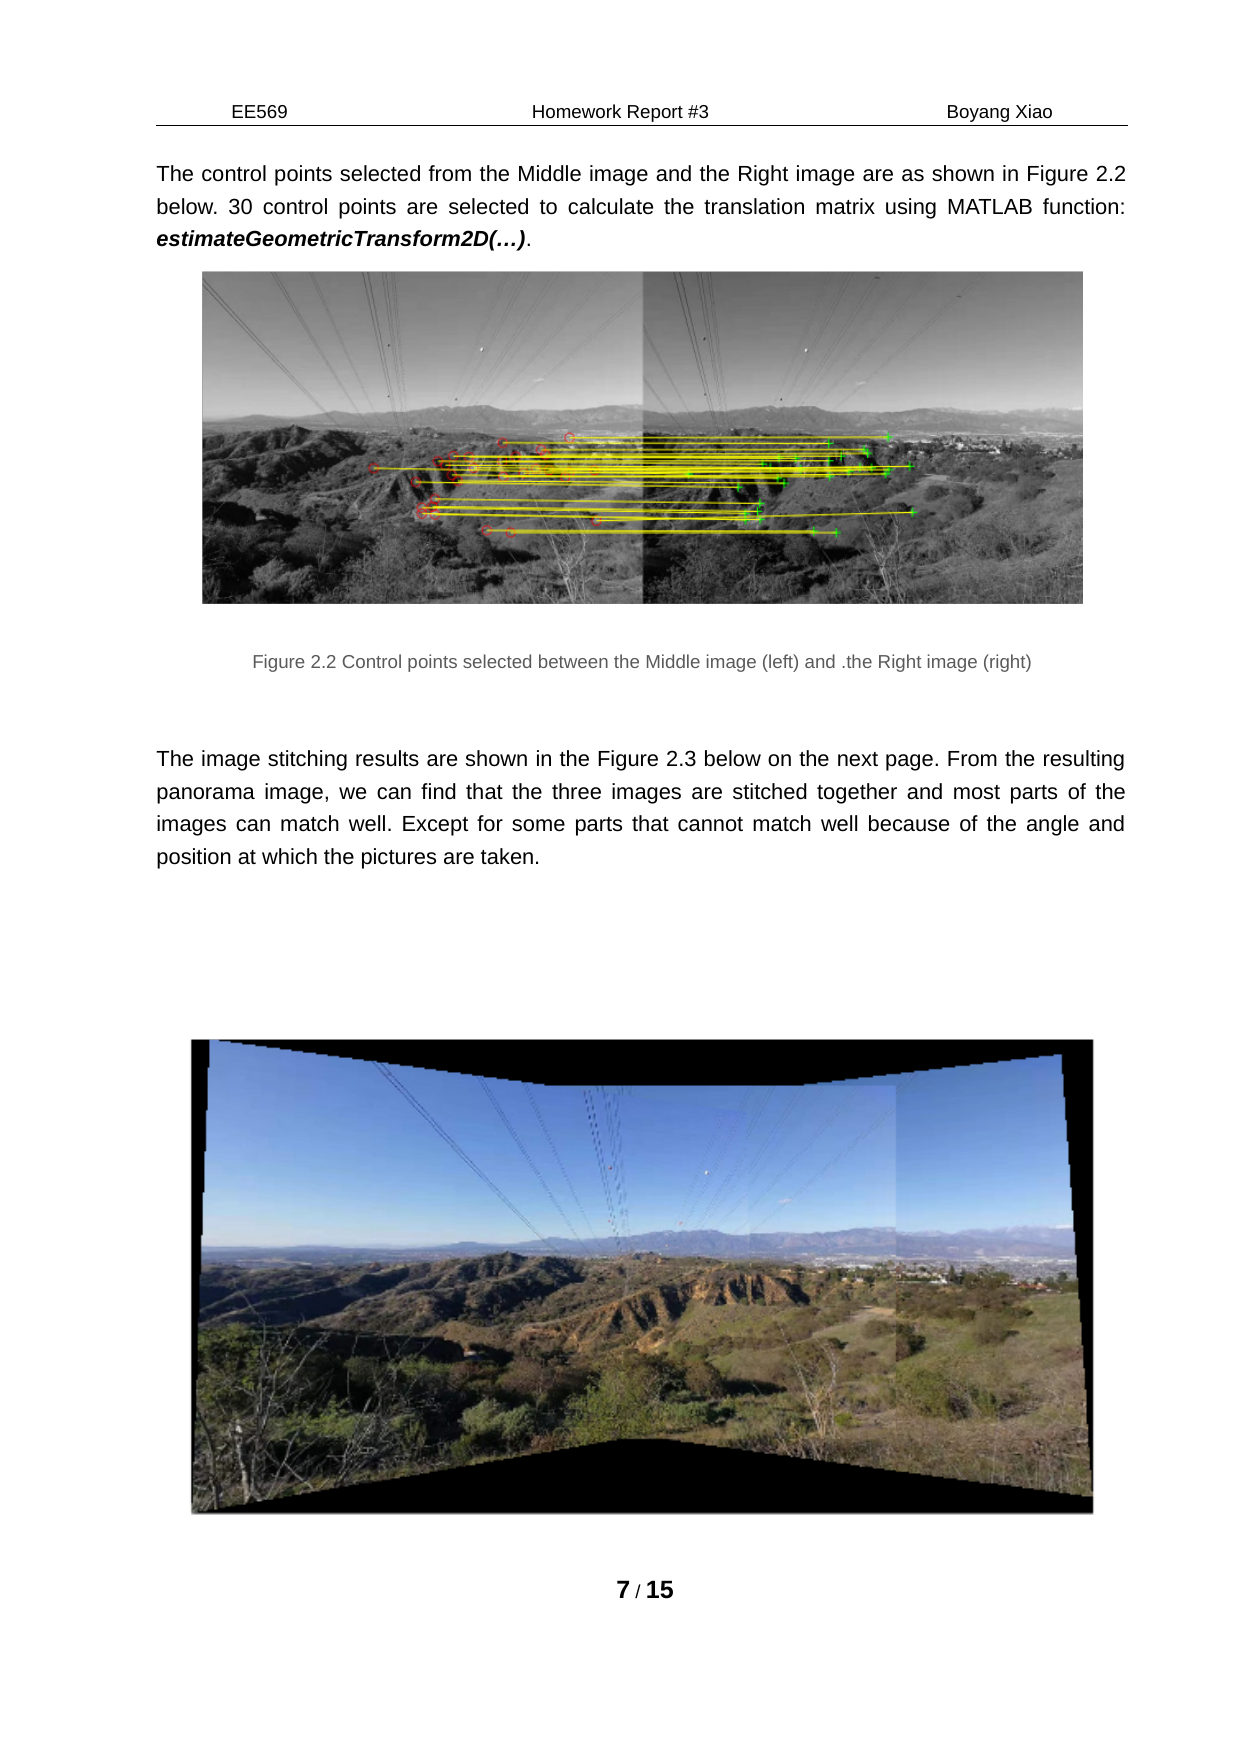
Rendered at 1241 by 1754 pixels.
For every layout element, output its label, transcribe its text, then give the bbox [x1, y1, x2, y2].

text The image stitching results are shown in the Figure 2.3 below on the next page. From the resulting panorama image, we can find that the three images are stitched together and most parts of the images can match well. Except for some parts that cannot match well because of the angle and position at which the pictures are taken. [156, 743, 1128, 873]
picture [187, 1035, 1097, 1518]
text The control points selected from the Middle image and the Right image are as shown in Figure 2.2 below. 30 control points are selected to calculate the translation matrix using MATLAB function: estimateGeometricTransform2D(…). [156, 158, 1128, 255]
text Figure 2.2 Control points selected between the Middle image (left) and .the Right image (right) [156, 645, 1128, 678]
